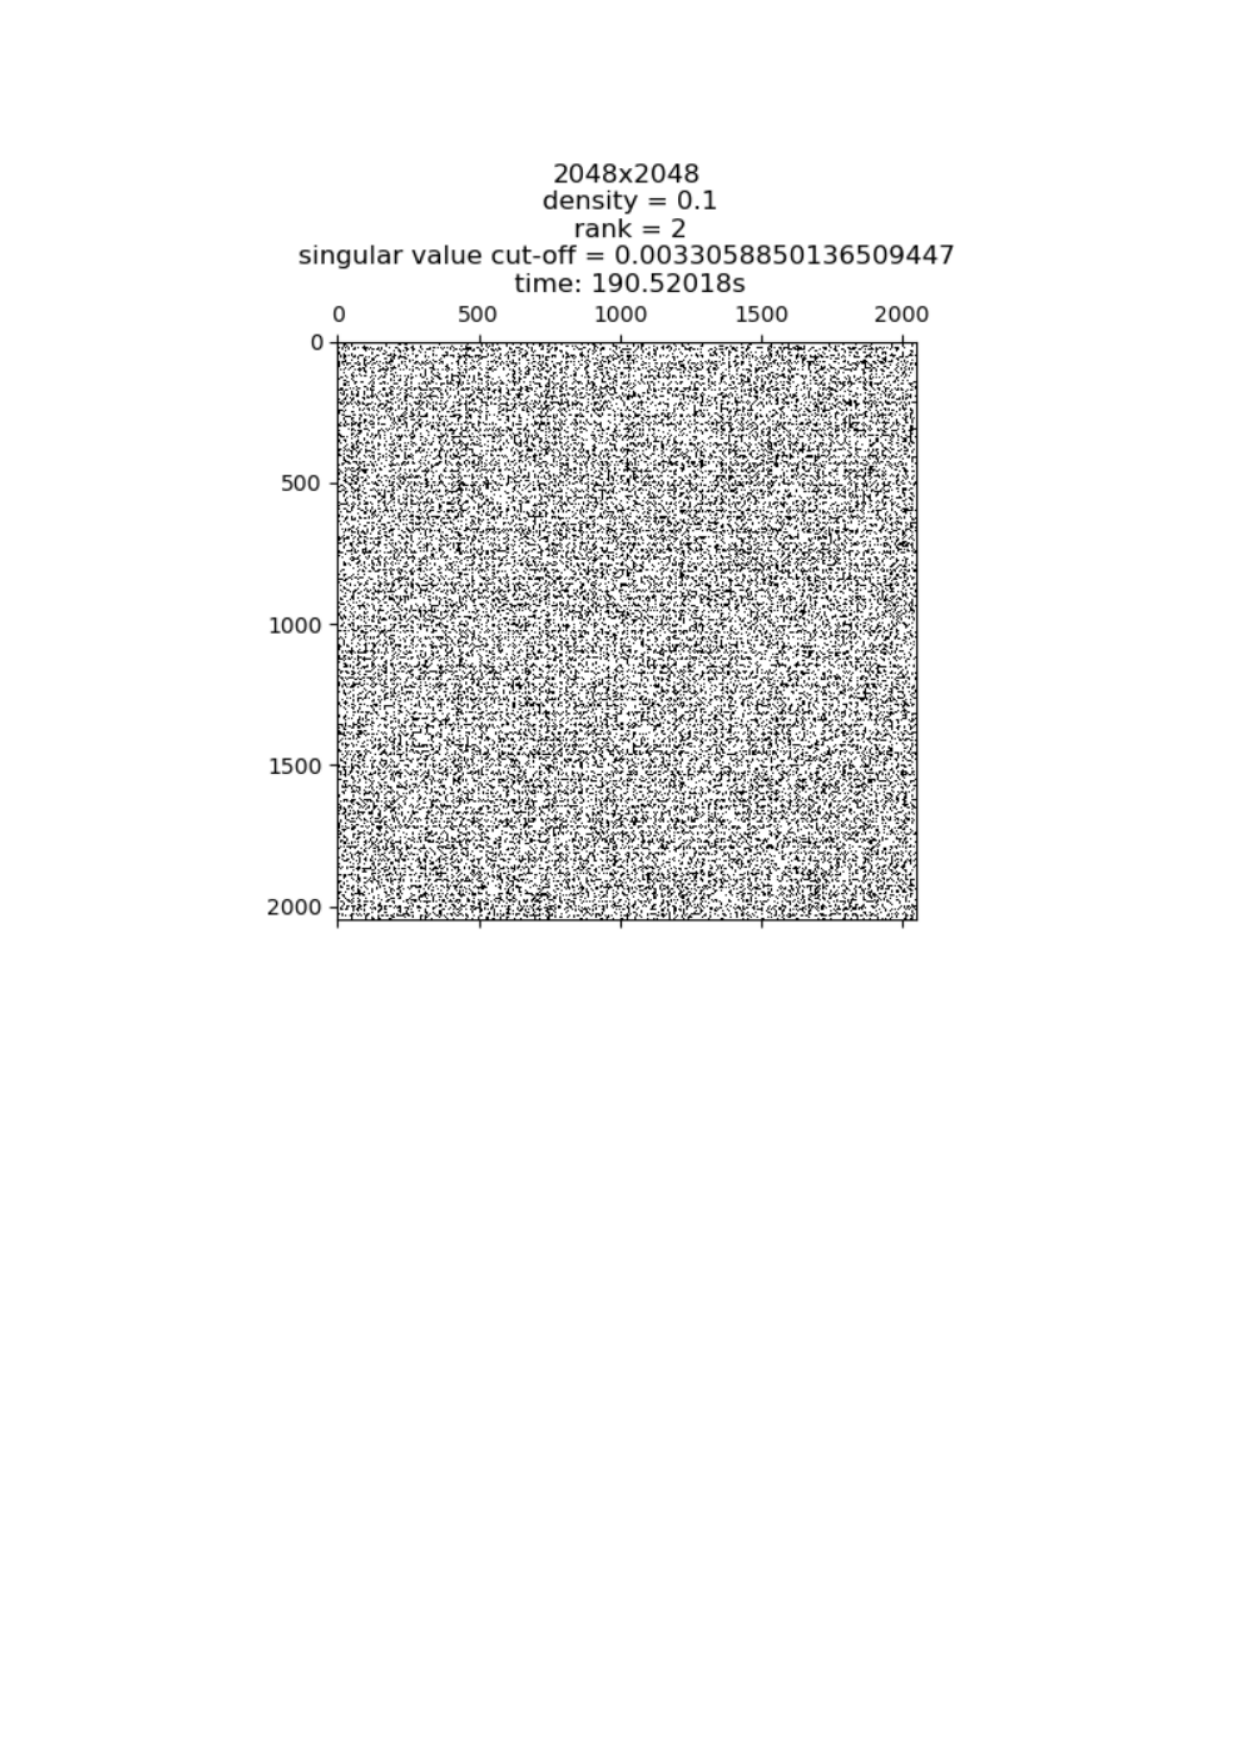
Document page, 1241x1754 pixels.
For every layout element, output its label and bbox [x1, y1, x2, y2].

picture [247, 147, 994, 953]
